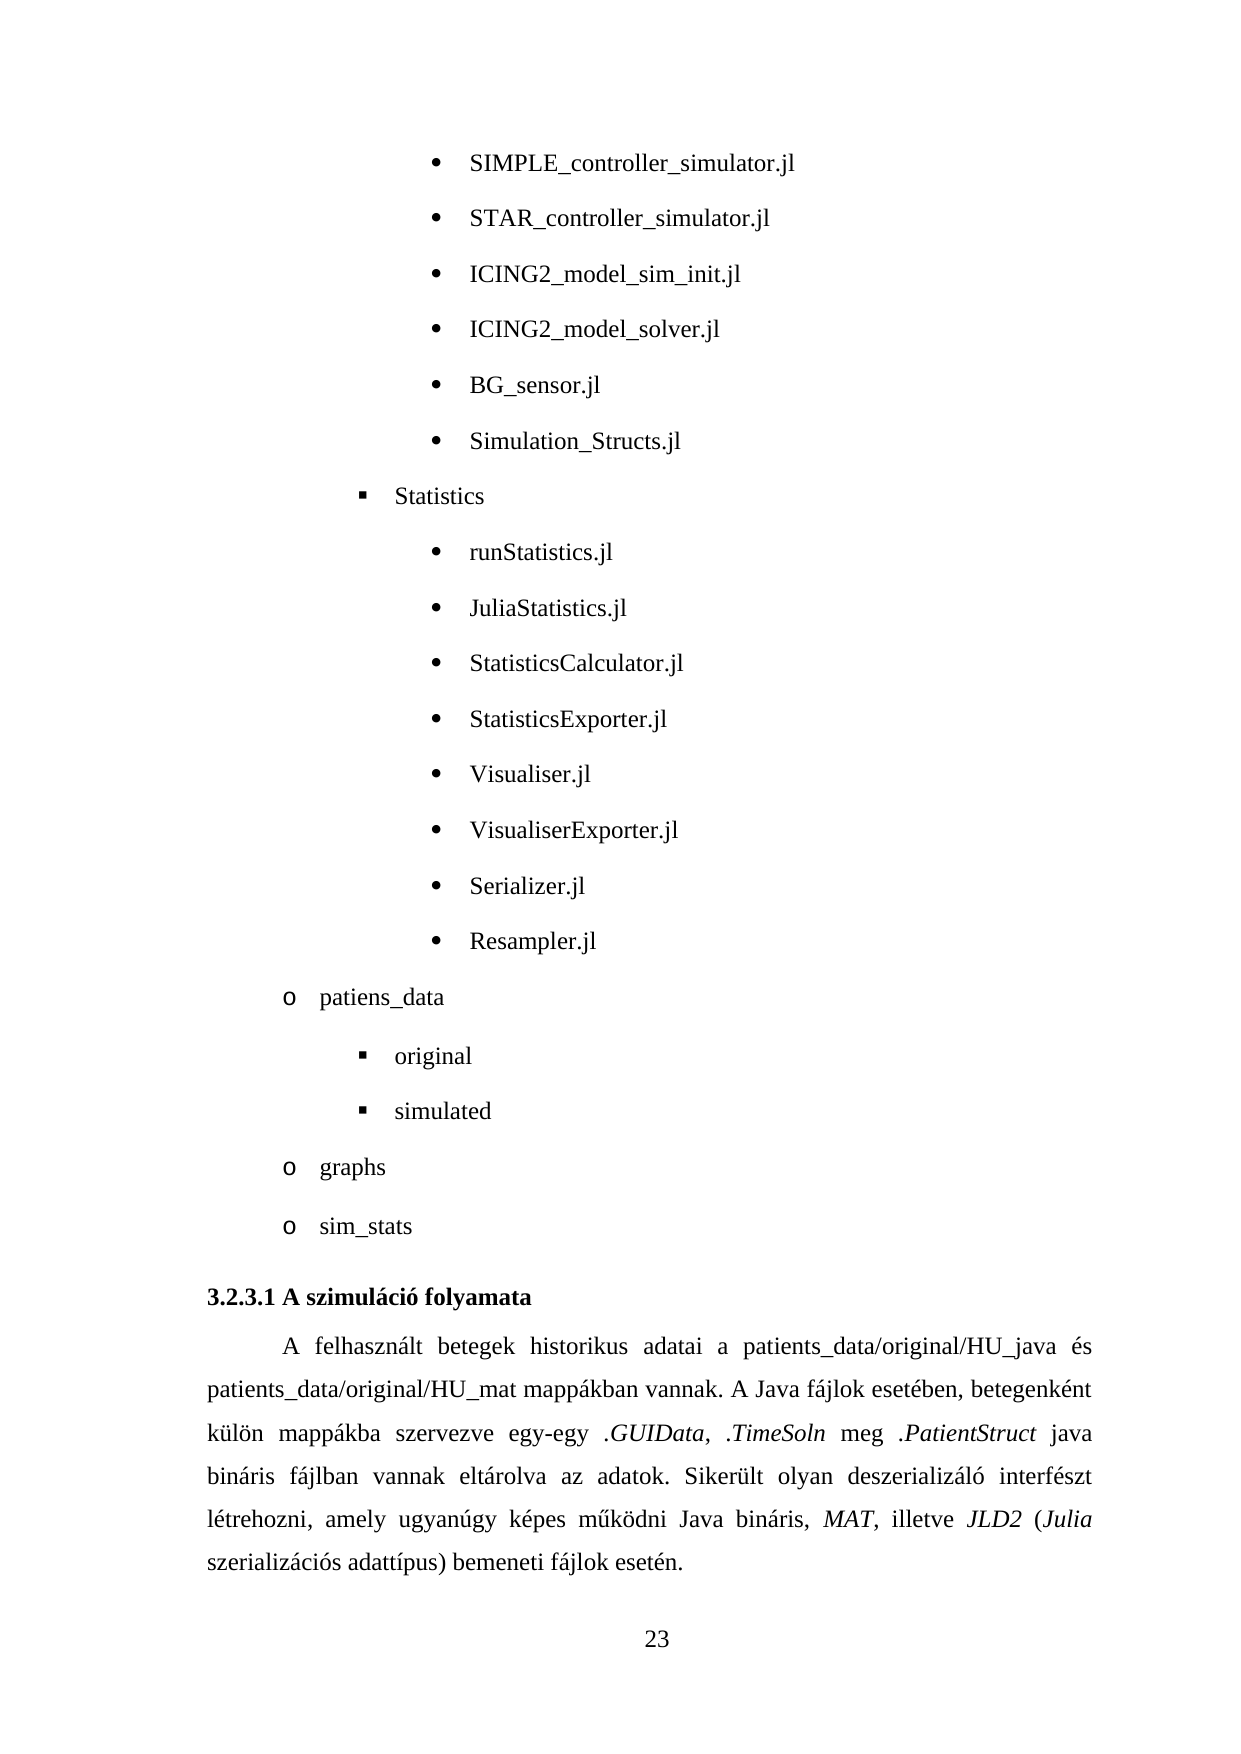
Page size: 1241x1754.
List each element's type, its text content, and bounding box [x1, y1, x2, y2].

list original [357, 1041, 1092, 1069]
list StatisticsExporter.jl [432, 704, 1092, 733]
subtitle A szimuláció folyamata [207, 1282, 1092, 1311]
list ICING2_model_sim_init.jl [432, 259, 1092, 288]
list runStatistics.jl [432, 537, 1092, 566]
list BG_sensor.jl [432, 370, 1092, 399]
list Visualiser.jl [432, 759, 1092, 788]
list STAR_controller_simulator.jl [432, 203, 1092, 232]
list ICING2_model_solver.jl [432, 314, 1092, 343]
list simulated [357, 1096, 1092, 1125]
list Simulation_Structs.jl [432, 426, 1092, 454]
text A felhasznált betegek historikus adatai a patients_data/original/HU_java és patients_data/original/HU_mat mappákban vannak. A Java fájlok esetében, betegenként külön mappákba szervezve egy-egy .GUIData, .TimeSoln meg .PatientStruct java bináris fájlban vannak eltárolva az adatok. Sikerült olyan deszerializáló interfészt létrehozni, amely ugyanúgy képes működni Java bináris, MAT, illetve JLD2 (Julia szerializációs adattípus) bemeneti fájlok esetén. [207, 1331, 1092, 1576]
list VisualiserExporter.jl [432, 815, 1092, 844]
list sim_stats [282, 1211, 1092, 1242]
list patiens_data [282, 982, 1092, 1013]
list StatisticsCalculator.jl [432, 648, 1092, 677]
list JuliaStatistics.jl [432, 593, 1092, 621]
list Serializer.jl [432, 871, 1092, 899]
list graphs [282, 1152, 1092, 1183]
list Statistics [357, 481, 1092, 510]
list SIMPLE_controller_simulator.jl [432, 148, 1092, 176]
list Resampler.jl [432, 926, 1092, 955]
